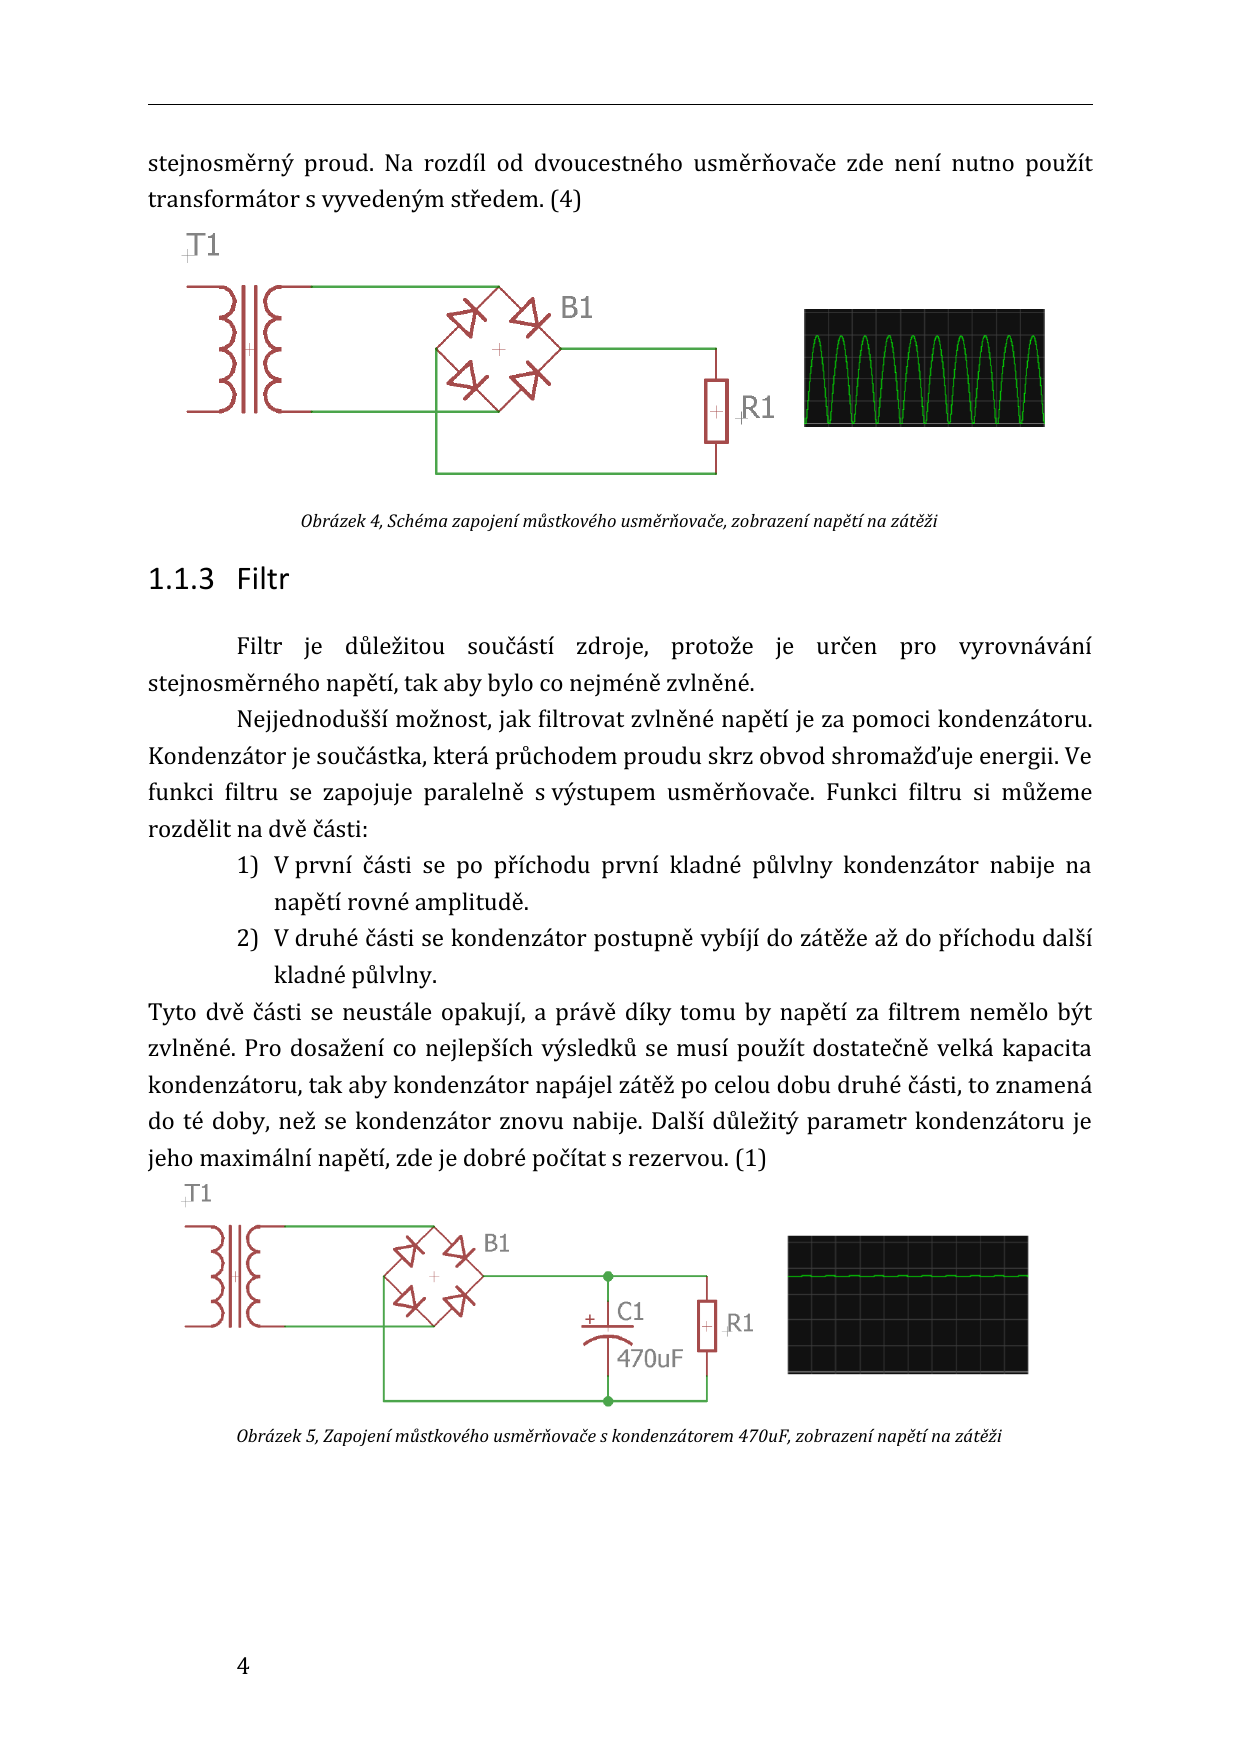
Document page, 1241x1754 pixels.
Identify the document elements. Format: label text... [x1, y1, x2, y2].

list V druhé části se kondenzátor postupně vybíjí do zátěže až do příchodu další kladné půlvlny. [236, 923, 1093, 989]
picture [164, 220, 1076, 503]
subtitle Filtr [148, 557, 1093, 598]
text Obrázek 4, Schéma zapojení můstkového usměrňovače, zobrazení napětí na zátěži [148, 510, 1093, 532]
text Nejjednodušší možnost, jak filtrovat zvlněné napětí je za pomoci kondenzátoru. Kondenzátor je součástka, která průchodem proudu skrz obvod shromažďuje energii. Ve funkci filtru se zapojuje paralelně s výstupem usměrňovače. Funkci filtru si můžeme rozdělit na dvě části: [148, 704, 1093, 843]
list V první části se po příchodu první kladné půlvlny kondenzátor nabije na napětí rovné amplitudě. [236, 850, 1093, 916]
picture [173, 1179, 1067, 1417]
text Obrázek 5, Zapojení můstkového usměrňovače s kondenzátorem 470uF, zobrazení napětí na zátěži [148, 1424, 1093, 1446]
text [148, 148, 1093, 213]
text Tyto dvě části se neustále opakují, a právě díky tomu by napětí za filtrem nemělo být zvlněné. Pro dosažení co nejlepších výsledků se musí použít dostatečně velká kapacita kondenzátoru, tak aby kondenzátor napájel zátěž po celou dobu druhé části, to znamená do té doby, než se kondenzátor znovu nabije. Další důležitý parametr kondenzátoru je jeho maximální napětí, zde je dobré počítat s rezervou. [148, 996, 1093, 1172]
text Filtr je důležitou součástí zdroje, protože je určen pro vyrovnávání stejnosměrného napětí, tak aby bylo co nejméně zvlněné. [148, 631, 1093, 696]
